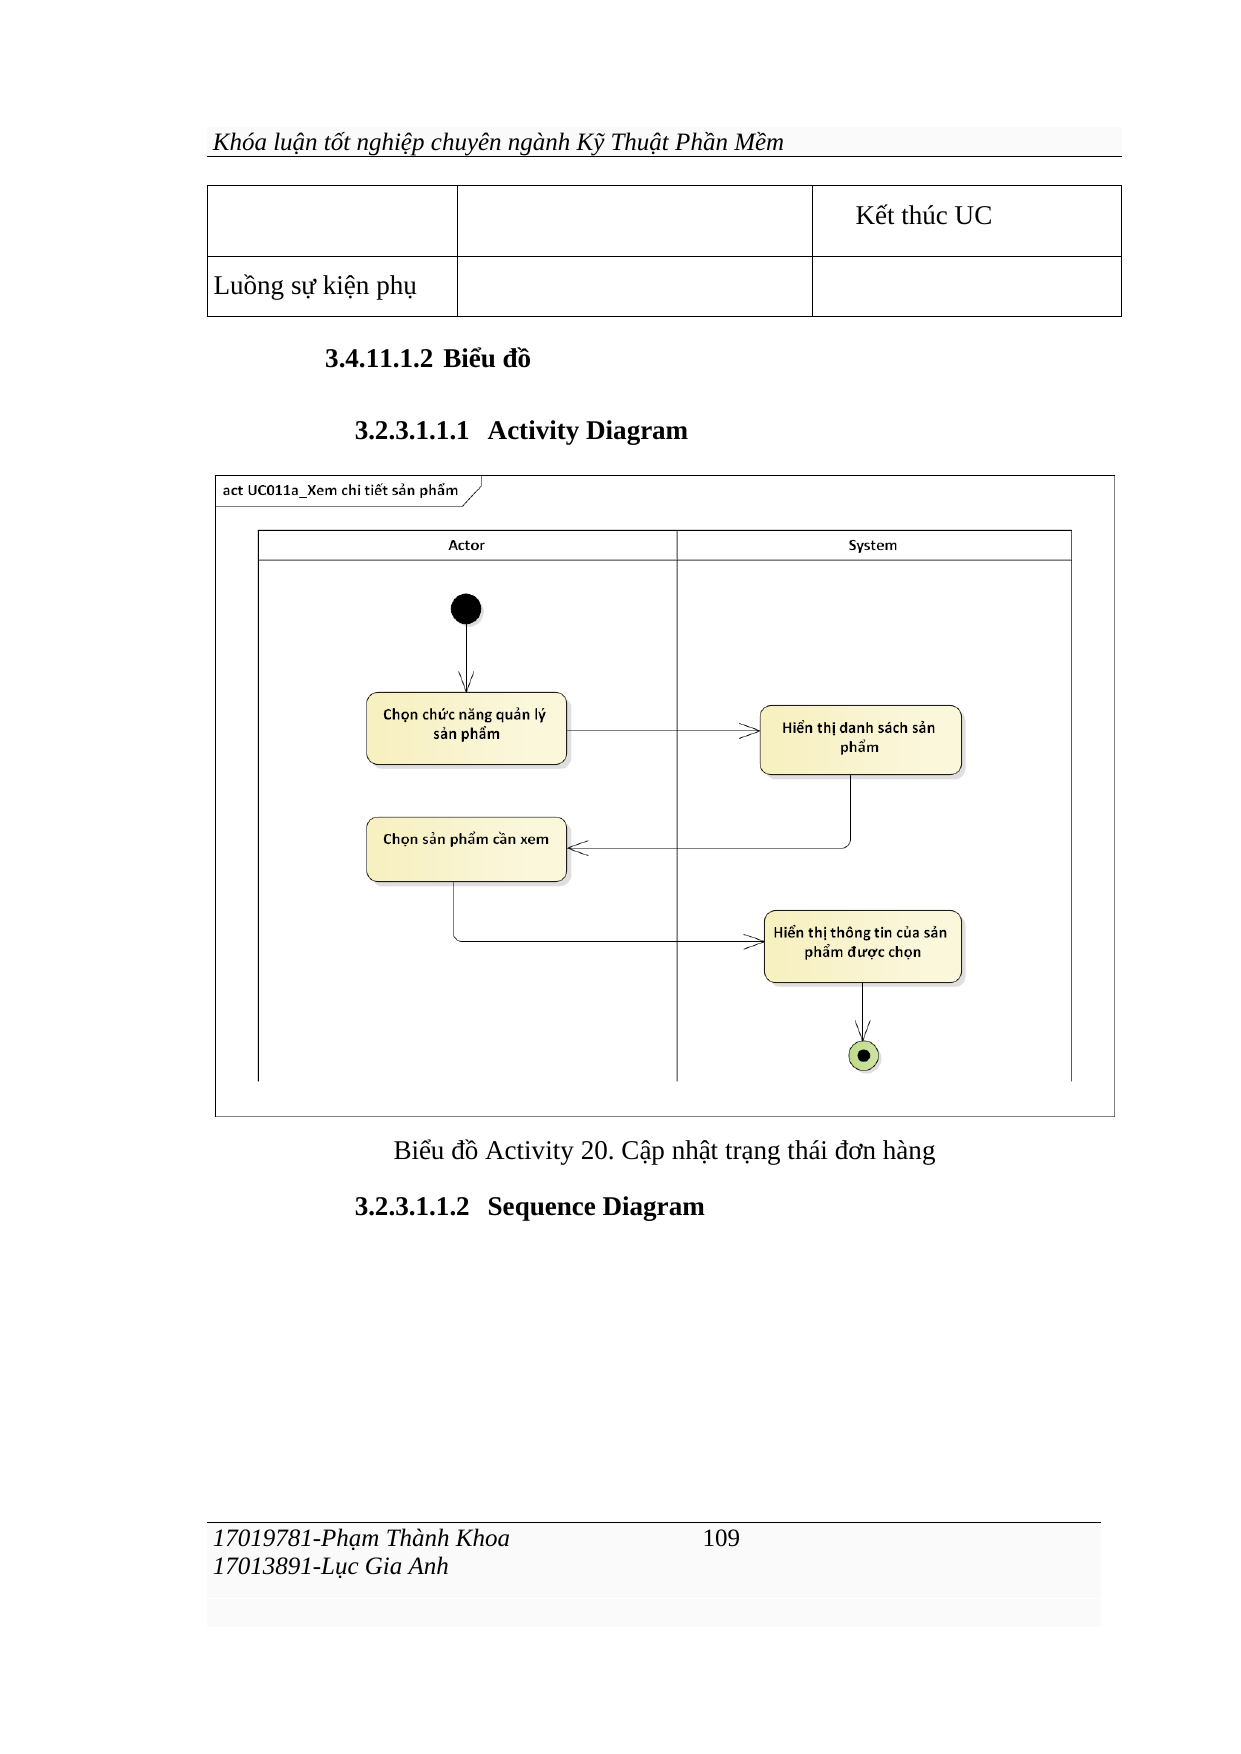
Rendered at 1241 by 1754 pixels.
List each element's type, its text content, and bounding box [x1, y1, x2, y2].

subtitle Activity Diagram [354, 414, 1122, 445]
table_cell [458, 186, 812, 256]
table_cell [813, 186, 1121, 256]
subtitle Biểu đồ [325, 342, 1122, 373]
picture [206, 466, 1123, 1125]
table_cell Luồng sự kiện phụ [208, 257, 457, 316]
table_cell [208, 186, 457, 256]
subtitle Sequence Diagram [354, 1190, 1122, 1221]
table_cell [813, 257, 1121, 316]
table_cell [458, 257, 812, 316]
